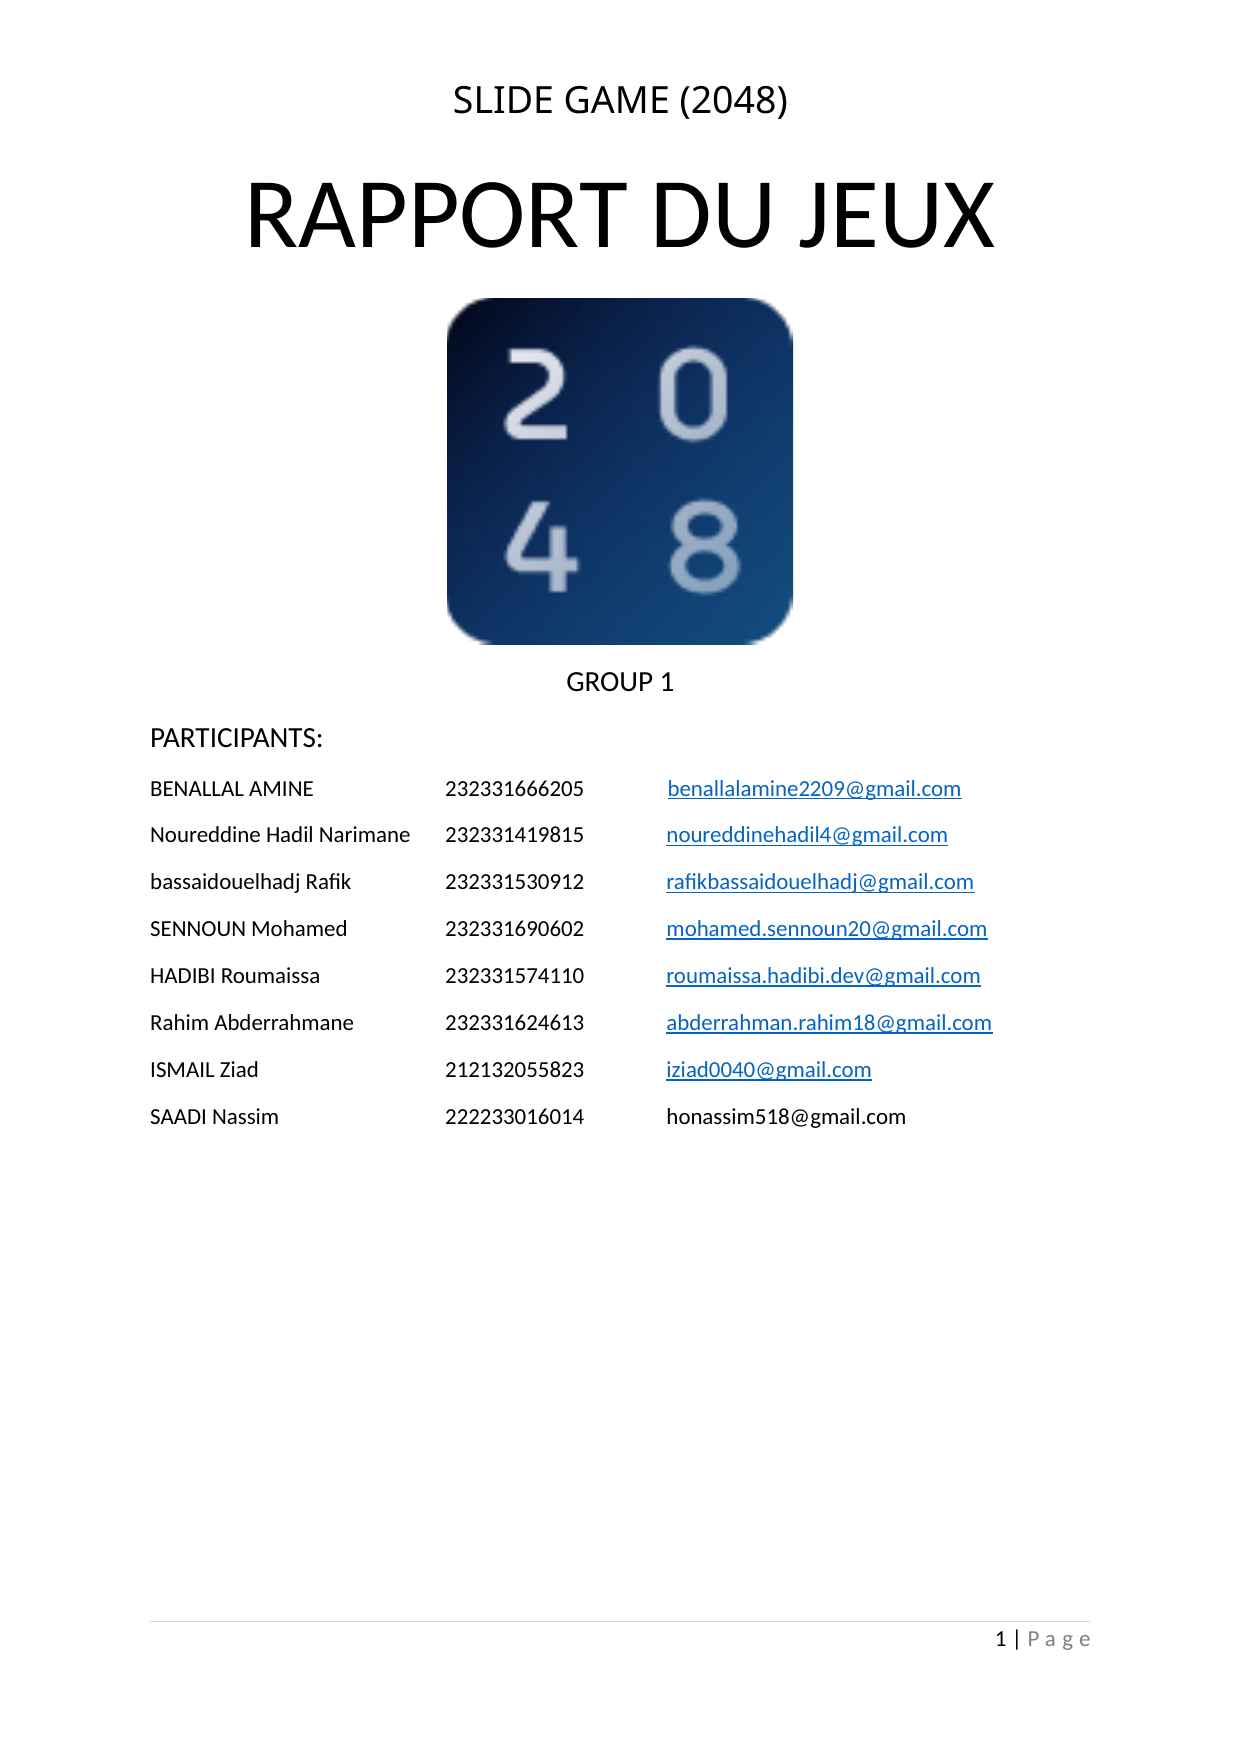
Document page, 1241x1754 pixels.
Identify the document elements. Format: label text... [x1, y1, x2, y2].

text BENALLAL AMINE 232331666205 benallalamine2209@gmail.com [150, 774, 1090, 802]
text PARTICIPANTS: [150, 719, 1090, 754]
text bassaidouelhadj Rafik 232331530912 rafikbassaidouelhadj@gmail.com [150, 867, 1090, 896]
text GROUP 1 [150, 663, 1090, 699]
text HADIBI Roumaissa 232331574110 roumaissa.hadibi.dev@gmail.com [150, 961, 1090, 989]
text SENNOUN Mohamed 232331690602 mohamed.sennoun20@gmail.com [150, 914, 1090, 942]
text Noureddine Hadil Narimane 232331419815 noureddinehadil4@gmail.com [150, 821, 1090, 849]
text RAPPORT DU JEUX [150, 150, 1090, 272]
text SAADI Nassim 222233016014 honassim518@gmail.com [150, 1102, 1090, 1130]
text ISMAIL Ziad 212132055823 iziad0040@gmail.com [150, 1055, 1090, 1083]
picture [447, 298, 794, 645]
text Rahim Abderrahmane 232331624613 abderrahman.rahim18@gmail.com [150, 1008, 1090, 1036]
